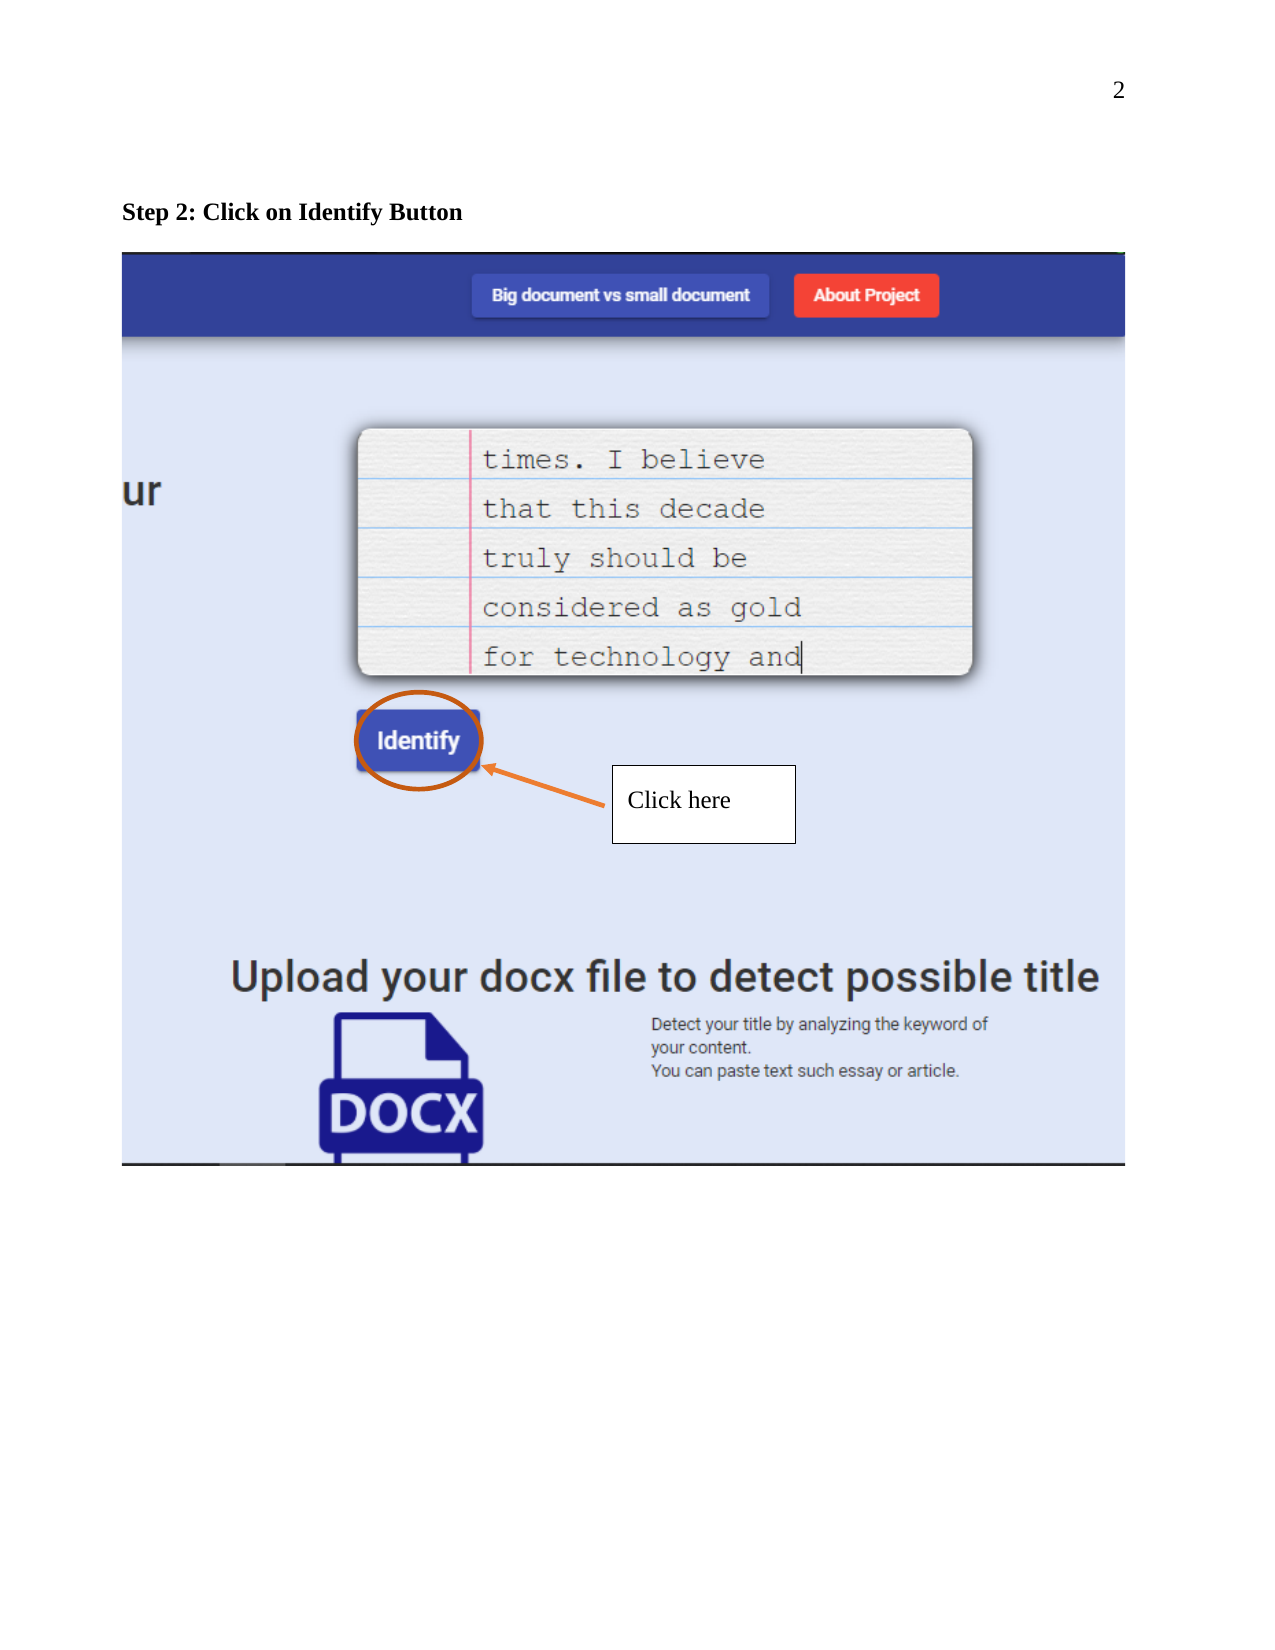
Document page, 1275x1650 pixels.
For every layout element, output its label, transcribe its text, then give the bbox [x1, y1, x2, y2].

subtitle Step 2: Click on Identify Button [122, 197, 1125, 226]
picture [121, 252, 1125, 1166]
